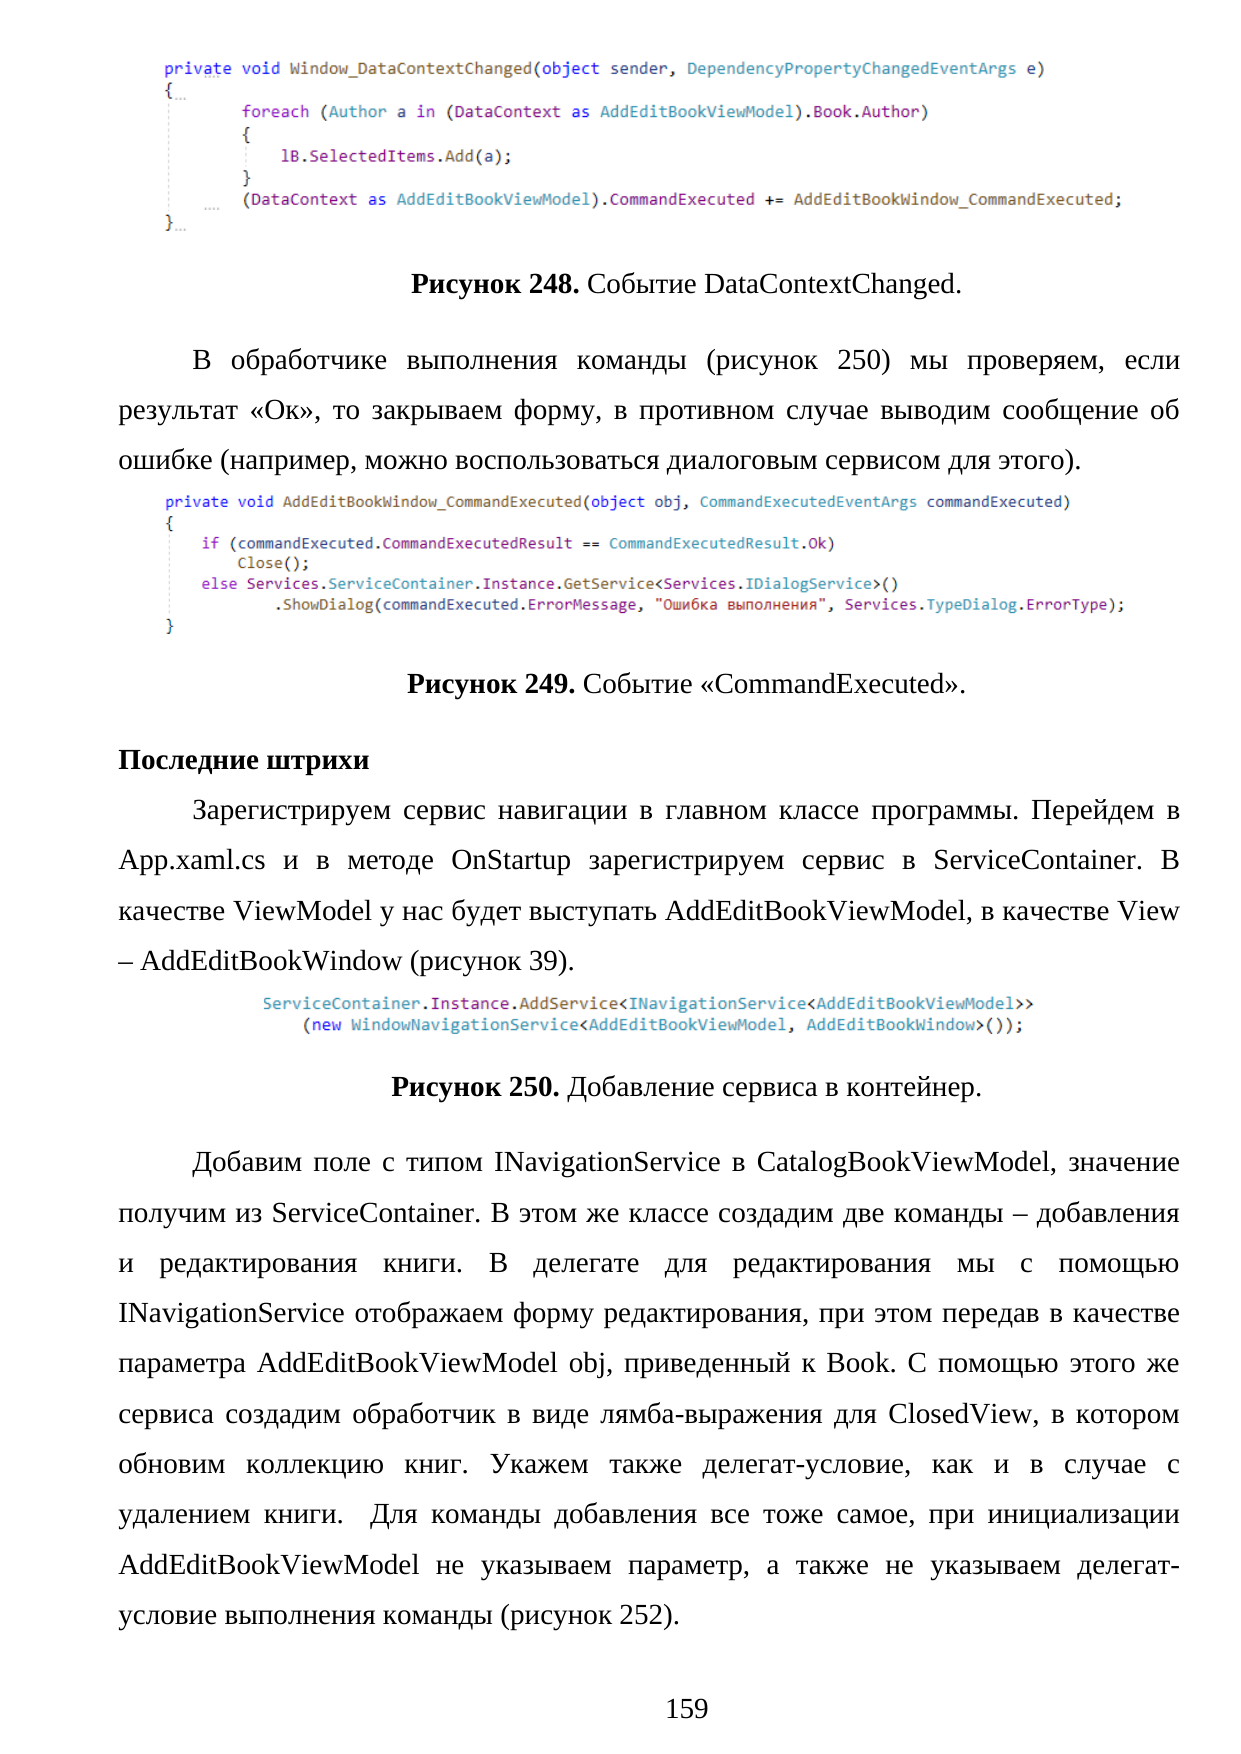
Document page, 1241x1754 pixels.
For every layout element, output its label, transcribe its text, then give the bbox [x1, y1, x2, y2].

picture [263, 993, 1036, 1044]
text Добавим поле с типом INavigationService в CatalogBookViewModel, значение получим из ServiceContainer. В этом же классе создадим две команды – добавления и редактирования книги. В делегате для редактирования мы с помощью INavigationService отображаем форму редактирования, при этом передав в качестве параметра AddEditBookViewModel obj, приведенный к Book. С помощью этого же сервиса создадим обработчик в виде лямба-выражения для ClosedView, в котором обновим коллекцию книг. Укажем также делегат-условие, как и в случае с удалением книги. Для команды добавления все тоже самое, при инициализации AddEditBookViewModel не указываем параметр, а также не указываем делегат-условие выполнения команды (рисунок 252). [118, 1144, 1181, 1631]
text Зарегистрируем сервис навигации в главном классе программы. Перейдем в App.xaml.cs и в методе OnStartup зарегистрируем сервис в ServiceContainer. В качестве ViewModel у нас будет выступать AddEditBookViewModel, в качестве View – AddEditBookWindow (рисунок 39). [118, 792, 1181, 977]
text В обработчике выполнения команды (рисунок 250) мы проверяем, если результат «Ок», то закрываем форму, в противном случае выводим сообщение об ошибке (например, можно воспользоваться диалоговым сервисом для этого). [118, 342, 1181, 476]
picture [162, 492, 1137, 642]
picture [162, 59, 1137, 242]
text Последние штрихи [118, 742, 1181, 775]
